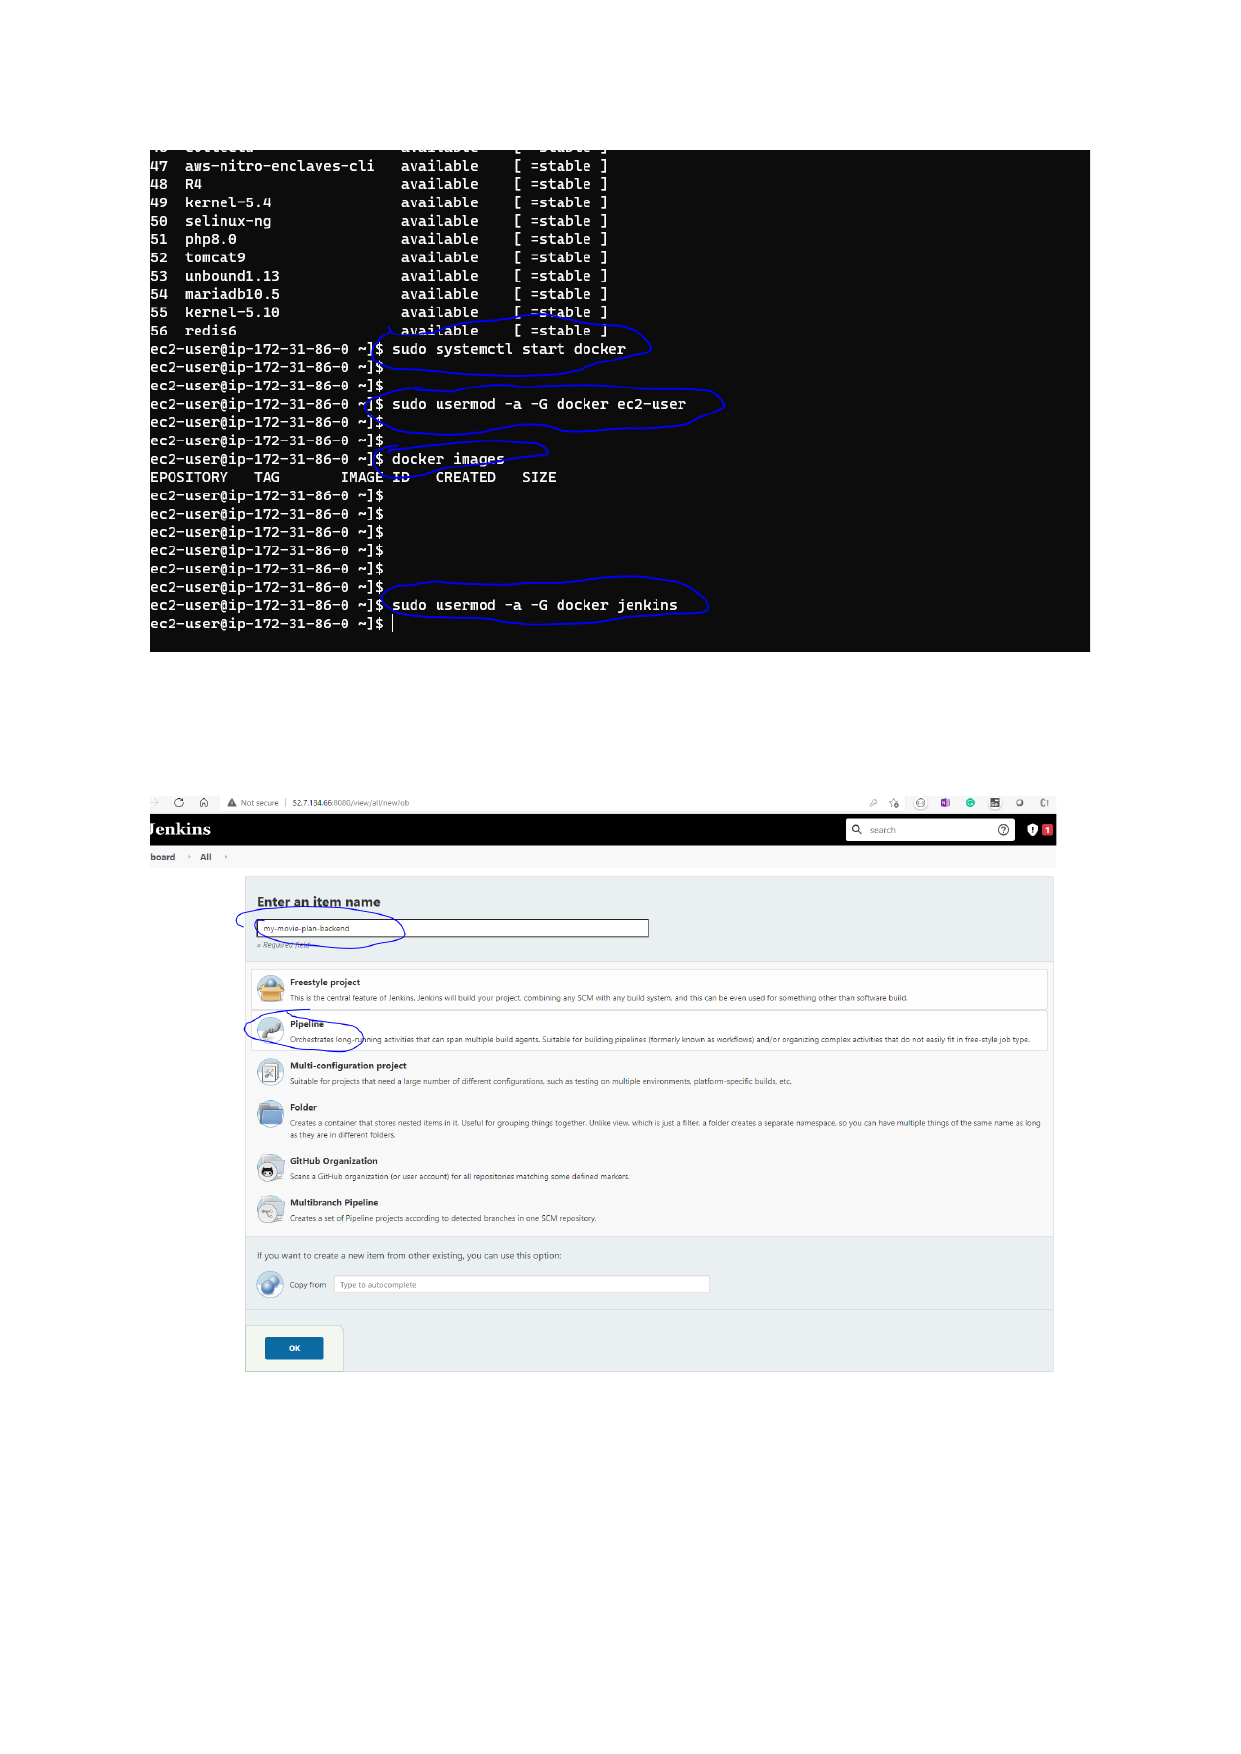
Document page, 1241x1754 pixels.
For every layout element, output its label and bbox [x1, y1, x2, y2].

picture [150, 796, 1057, 1375]
picture [150, 150, 1091, 652]
